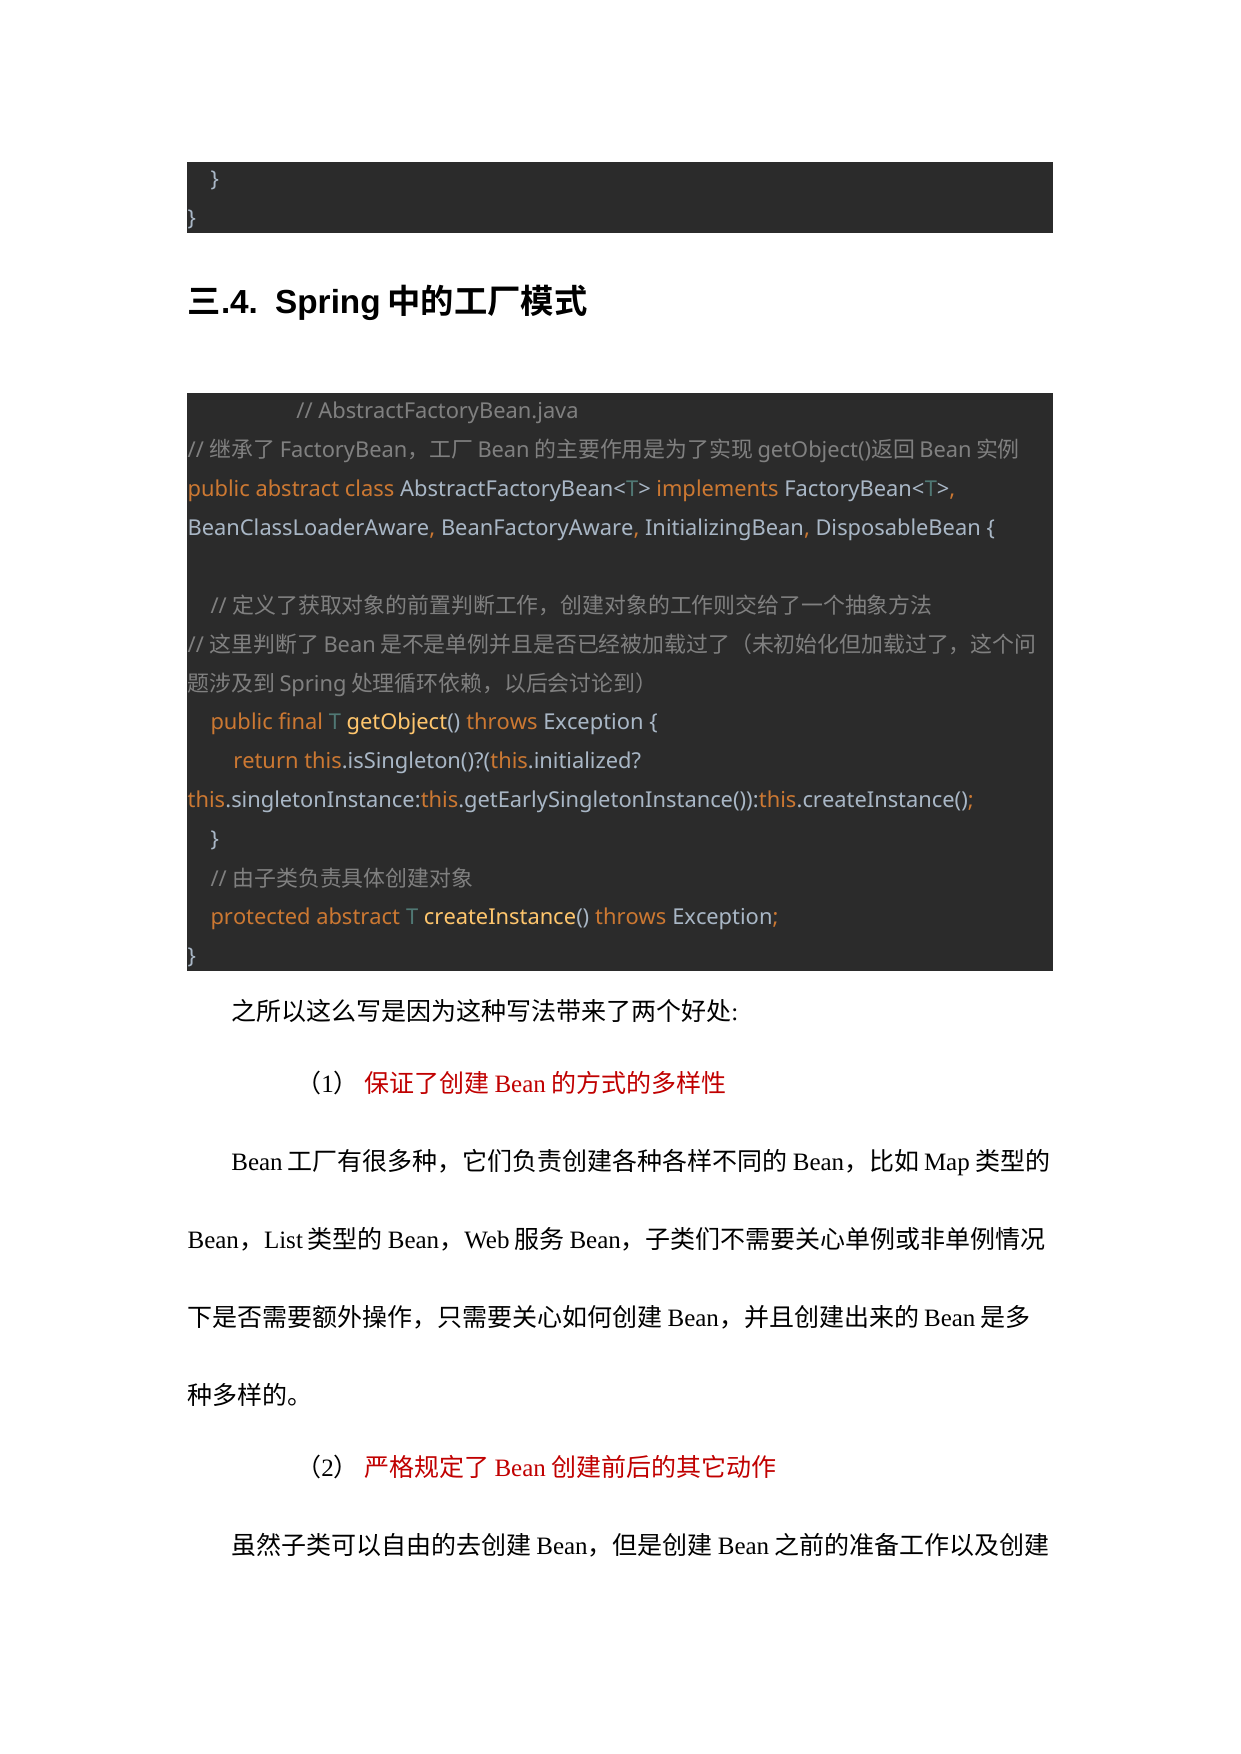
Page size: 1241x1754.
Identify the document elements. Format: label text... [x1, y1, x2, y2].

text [187, 162, 1053, 233]
text （1） 保证了创建Bean的方式的多样性 Bean工厂有很多种，它们负责创建各种各样不同的Bean，比如Map类型的Bean，List类型的Bean，Web服务Bean，子类们不需要关心单例或非单例情况下是否需要额外操作，只需要关心如何创建Bean，并且创建出来的Bean是多种多样的。 [187, 1049, 1053, 1426]
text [187, 1433, 1053, 1576]
subtitle Spring中的工厂模式 [187, 266, 1053, 331]
text // AbstractFactoryBean.java // 继承了FactoryBean，工厂Bean的主要作用是为了实现getObject()返回Bean实例 public abstract class AbstractFactoryBean<T> implements FactoryBean<T>, BeanClassLoaderAware, BeanFactoryAware, InitializingBean, DisposableBean { // 定义了获取对象的前置判断工作，创建对象的工作则交给了一个抽象方法 // 这里判断了Bean是不是单例并且是否已经被加载过了（未初始化但加载过了，这个问题涉及到Spring处理循环依赖，以后会讨论到） public final T getObject() throws Exception { return this.isSingleton()?(this.initialized?this.singletonInstance:this.getEarlySingletonInstance()):this.createInstance(); } // 由子类负责具体创建对象 protected abstract T createInstance() throws Exception; } [187, 393, 1053, 971]
text 之所以这么写是因为这种写法带来了两个好处: [187, 977, 1053, 1042]
